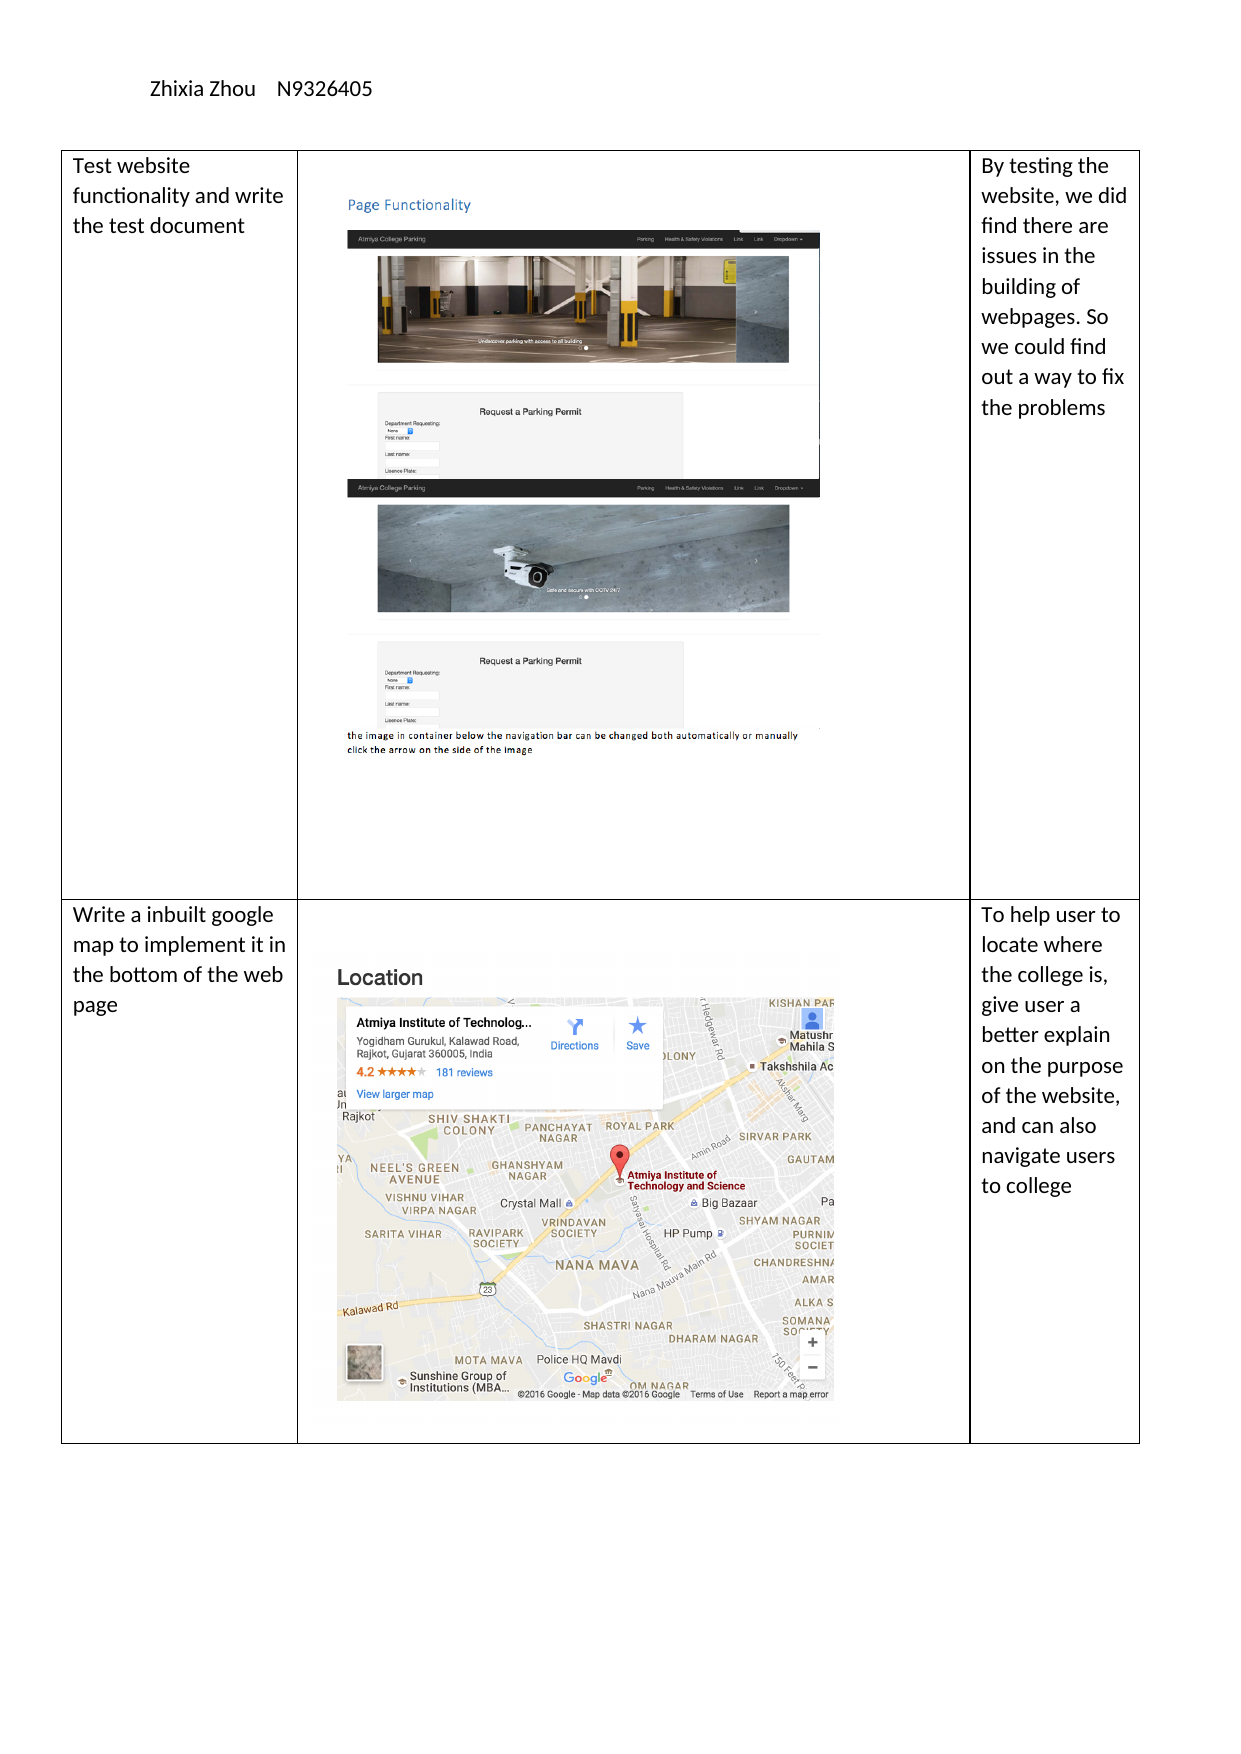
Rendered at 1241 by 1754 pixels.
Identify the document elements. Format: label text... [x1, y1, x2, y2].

table_cell [298, 151, 969, 899]
table_cell Write a inbuilt google map to implement it in the bottom of the web page [62, 900, 297, 1443]
picture [308, 151, 853, 875]
table_cell To help user to locate where the college is, give user a better explain on the purpose of the website, and can also navigate users to college [971, 900, 1139, 1443]
picture [308, 946, 847, 1425]
table_cell [298, 900, 969, 1443]
table_cell Test website functionality and write the test document [62, 151, 297, 899]
table_cell By testing the website, we did find there are issues in the building of webpages. So we could find out a way to fix the problems [971, 151, 1139, 899]
